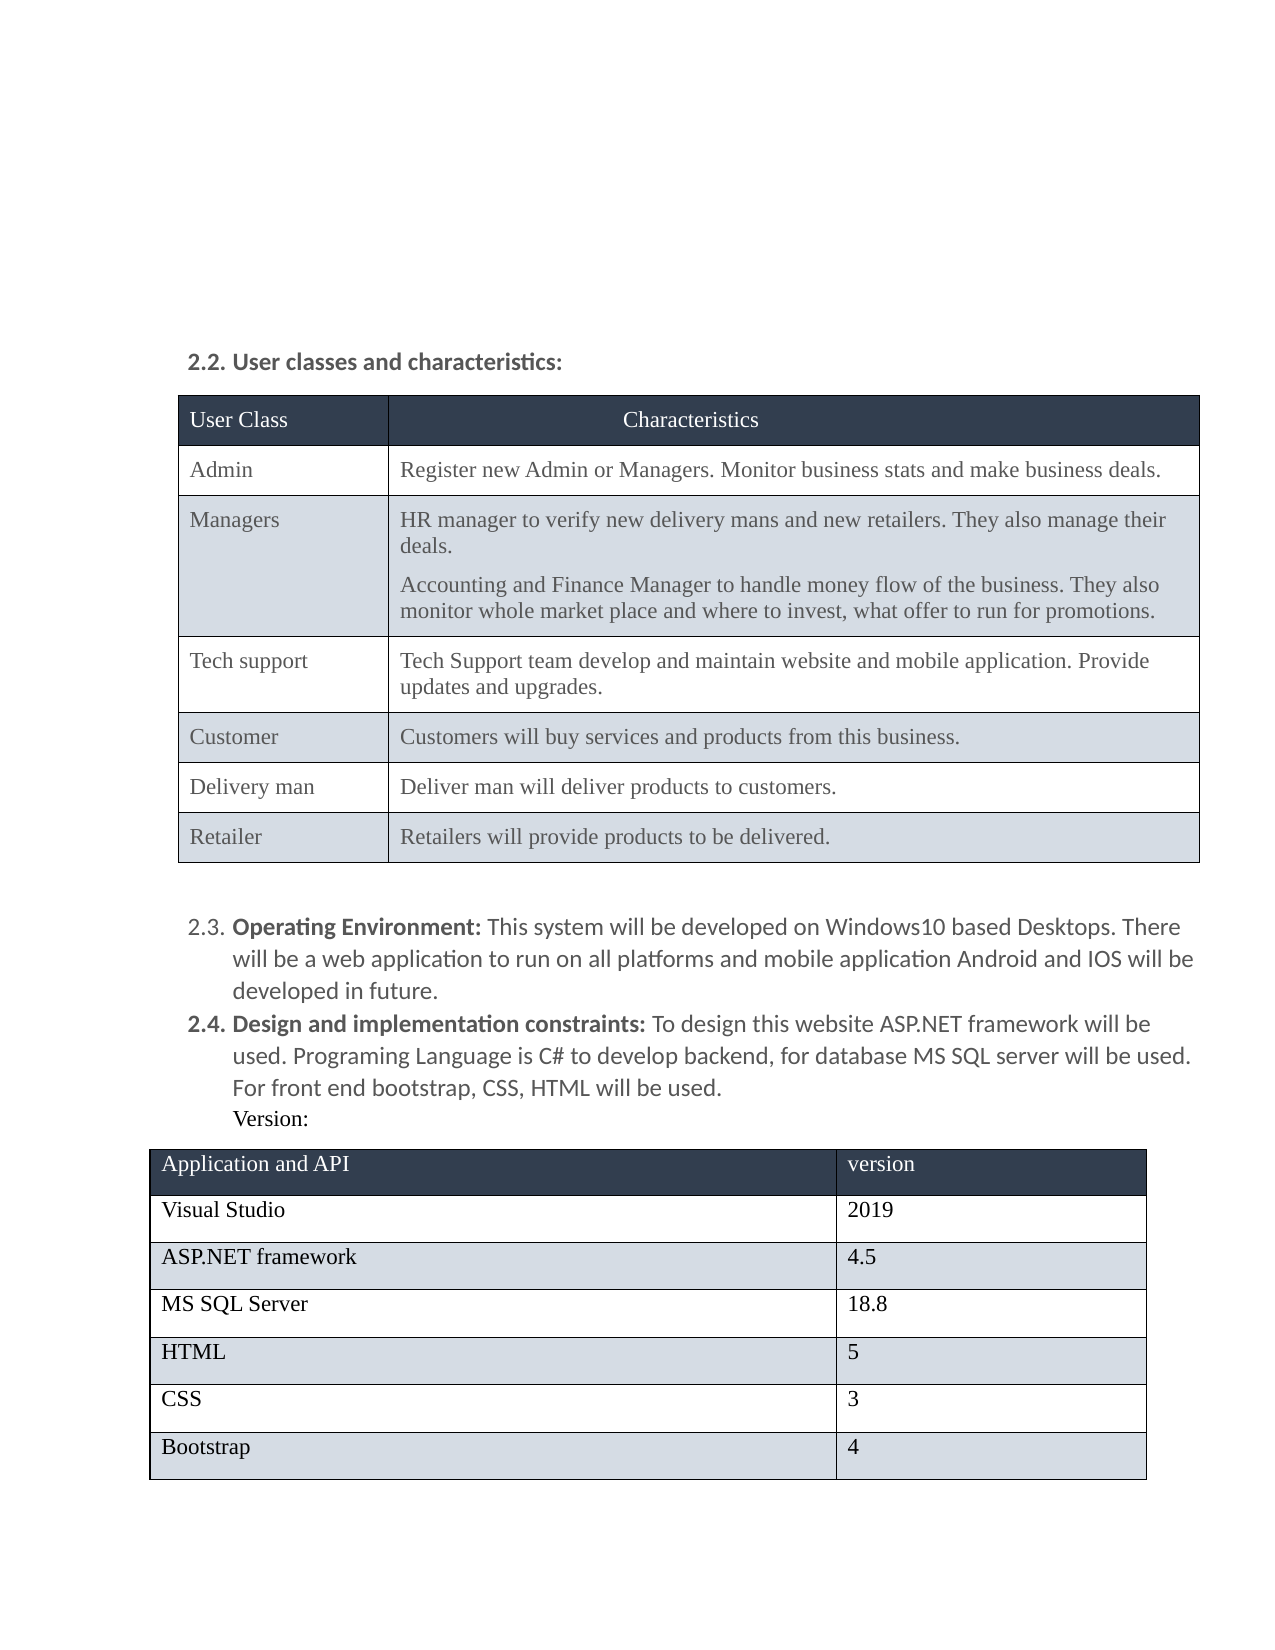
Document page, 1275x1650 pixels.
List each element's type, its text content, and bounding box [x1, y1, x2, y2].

table_cell CSS [151, 1385, 836, 1432]
table_cell HR manager to verify new delivery mans and new retailers. They also manage their deals. Accounting and Finance Manager to handle money flow of the business. They also monitor whole market place and where to invest, what offer to run for promotions. [389, 496, 1199, 636]
list User classes and characteristics: [187, 346, 1200, 376]
table_cell Deliver man will deliver products to customers. [389, 763, 1199, 812]
table_cell Retailer [179, 813, 388, 862]
table_cell Customers will buy services and products from this business. [389, 713, 1199, 762]
table_cell Retailers will provide products to be delivered. [389, 813, 1199, 862]
table_cell Customer [179, 713, 388, 762]
table_cell 18.8 [837, 1290, 1146, 1337]
table_header version [837, 1150, 1146, 1195]
list Version: [195, 1105, 1200, 1131]
table_cell 4.5 [837, 1243, 1146, 1289]
table_cell Visual Studio [151, 1196, 836, 1242]
table_cell Tech support [179, 637, 388, 712]
list Design and implementation constraints: To design this website ASP.NET framework will be used. Programing Language is C# to develop backend, for database MS SQL server will be used. For front end bootstrap, CSS, HTML will be used. [187, 1008, 1200, 1103]
table_header Characteristics [389, 396, 1199, 445]
table_cell 2019 [837, 1196, 1146, 1242]
table_cell ASP.NET framework [151, 1243, 836, 1289]
table_header Application and API [151, 1150, 836, 1195]
table_cell Bootstrap [151, 1433, 836, 1479]
table_cell Tech Support team develop and maintain website and mobile application. Provide updates and upgrades. [389, 637, 1199, 712]
table_cell Register new Admin or Managers. Monitor business stats and make business deals. [389, 446, 1199, 494]
table_cell Managers [179, 496, 388, 636]
table_cell HTML [151, 1338, 836, 1384]
table_cell 4 [837, 1433, 1146, 1479]
table_cell 3 [837, 1385, 1146, 1432]
table_cell Admin [179, 446, 388, 494]
list Operating Environment: This system will be developed on Windows10 based Desktops. There will be a web application to run on all platforms and mobile application Android and IOS will be developed in future. [187, 911, 1200, 1006]
table_cell Delivery man [179, 763, 388, 812]
table_cell 5 [837, 1338, 1146, 1384]
table_header User Class [179, 396, 388, 445]
table_cell MS SQL Server [151, 1290, 836, 1337]
